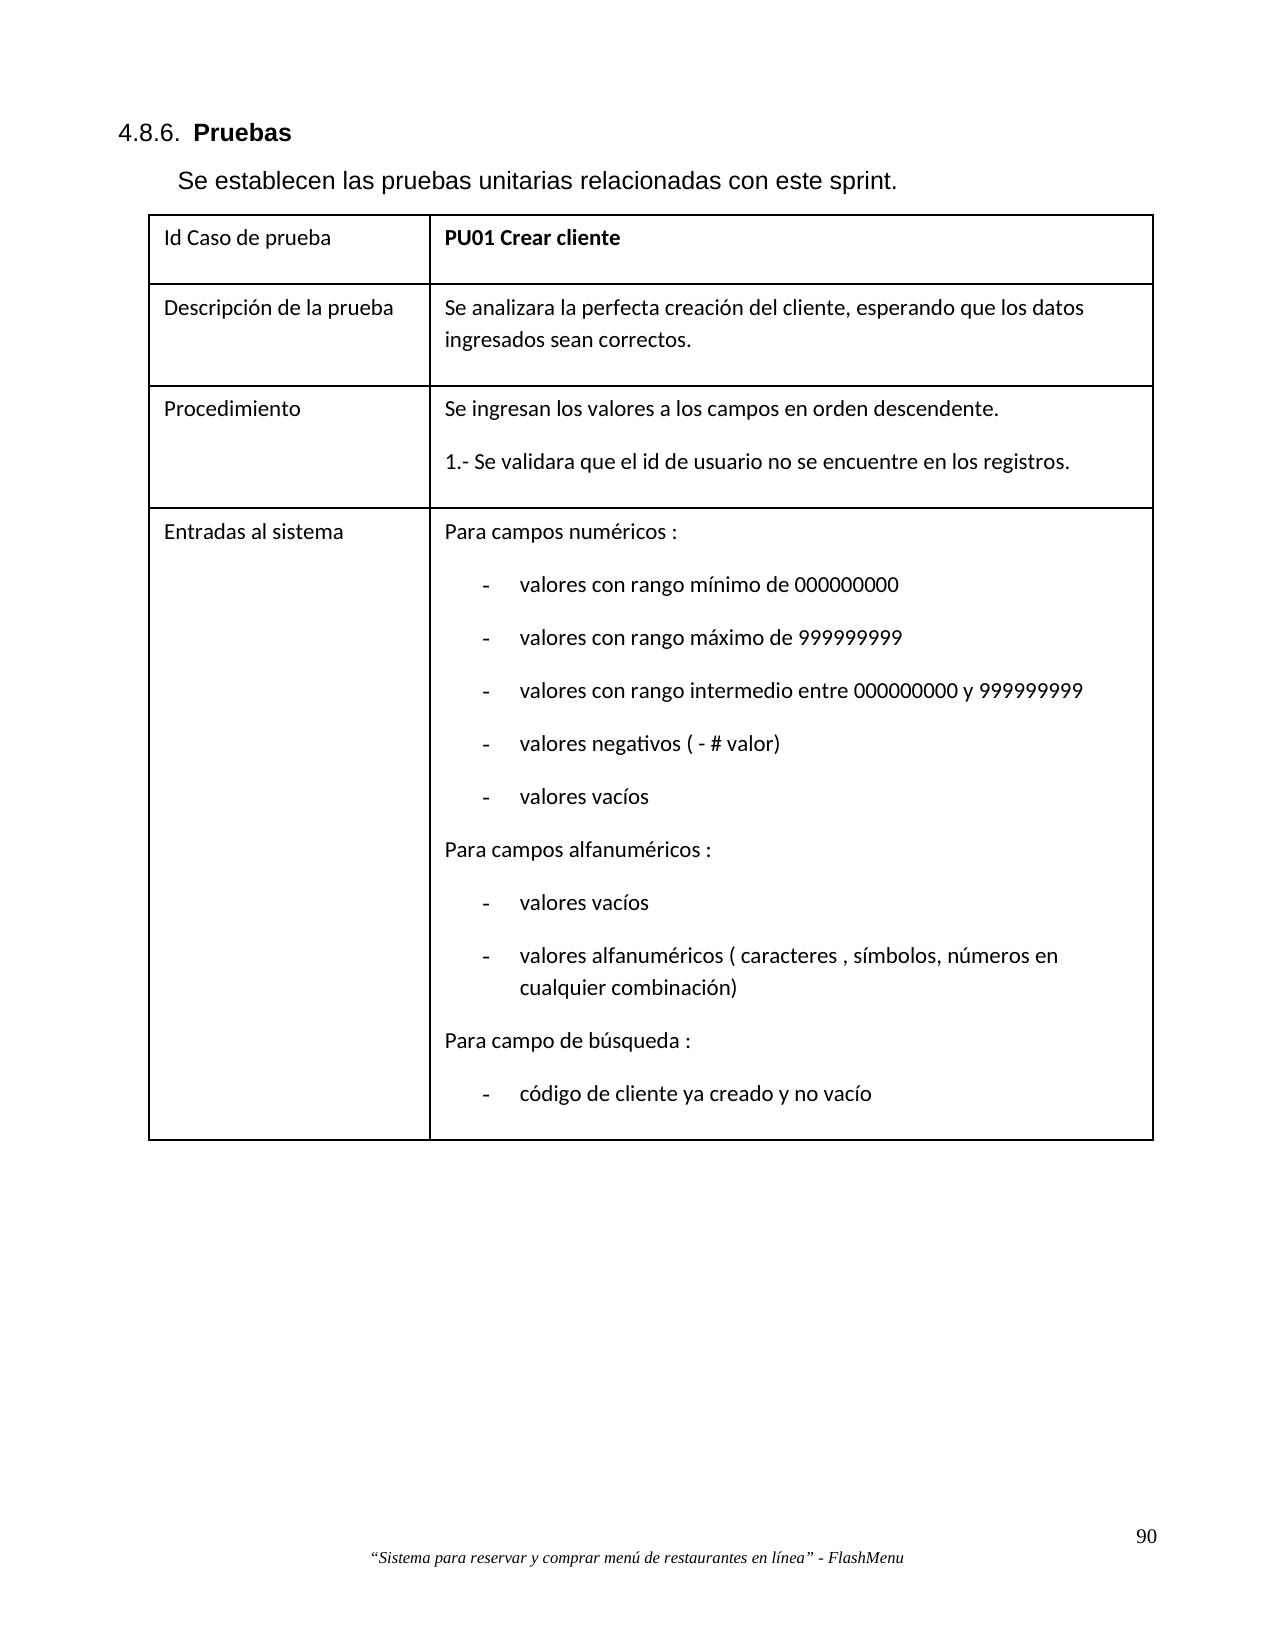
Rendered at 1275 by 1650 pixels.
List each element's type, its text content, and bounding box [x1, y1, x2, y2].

list Pruebas [118, 118, 1157, 147]
table_cell Procedimiento [150, 387, 429, 507]
table_cell Se analizara la perfecta creación del cliente, esperando que los datos ingresados sean correctos. [431, 285, 1152, 385]
table_header PU01 Crear cliente [431, 216, 1152, 283]
table_cell Se ingresan los valores a los campos en orden descendente. 1.- Se validara que el id de usuario no se encuentre en los registros. [431, 387, 1152, 507]
table_header Id Caso de prueba [150, 216, 429, 283]
table_cell Entradas al sistema [150, 509, 429, 1139]
table_cell Para campos numéricos : valores con rango mínimo de 000000000 valores con rango máximo de 999999999 valores con rango intermedio entre 000000000 y 999999999 valores negativos ( - # valor) valores vacíos Para campos alfanuméricos : valores vacíos valores alfanuméricos ( caracteres , símbolos, números en cualquier combinación) Para campo de búsqueda : código de cliente ya creado y no vacío [431, 509, 1152, 1139]
text Se establecen las pruebas unitarias relacionadas con este sprint. [177, 166, 1157, 194]
table_cell Descripción de la prueba [150, 285, 429, 385]
